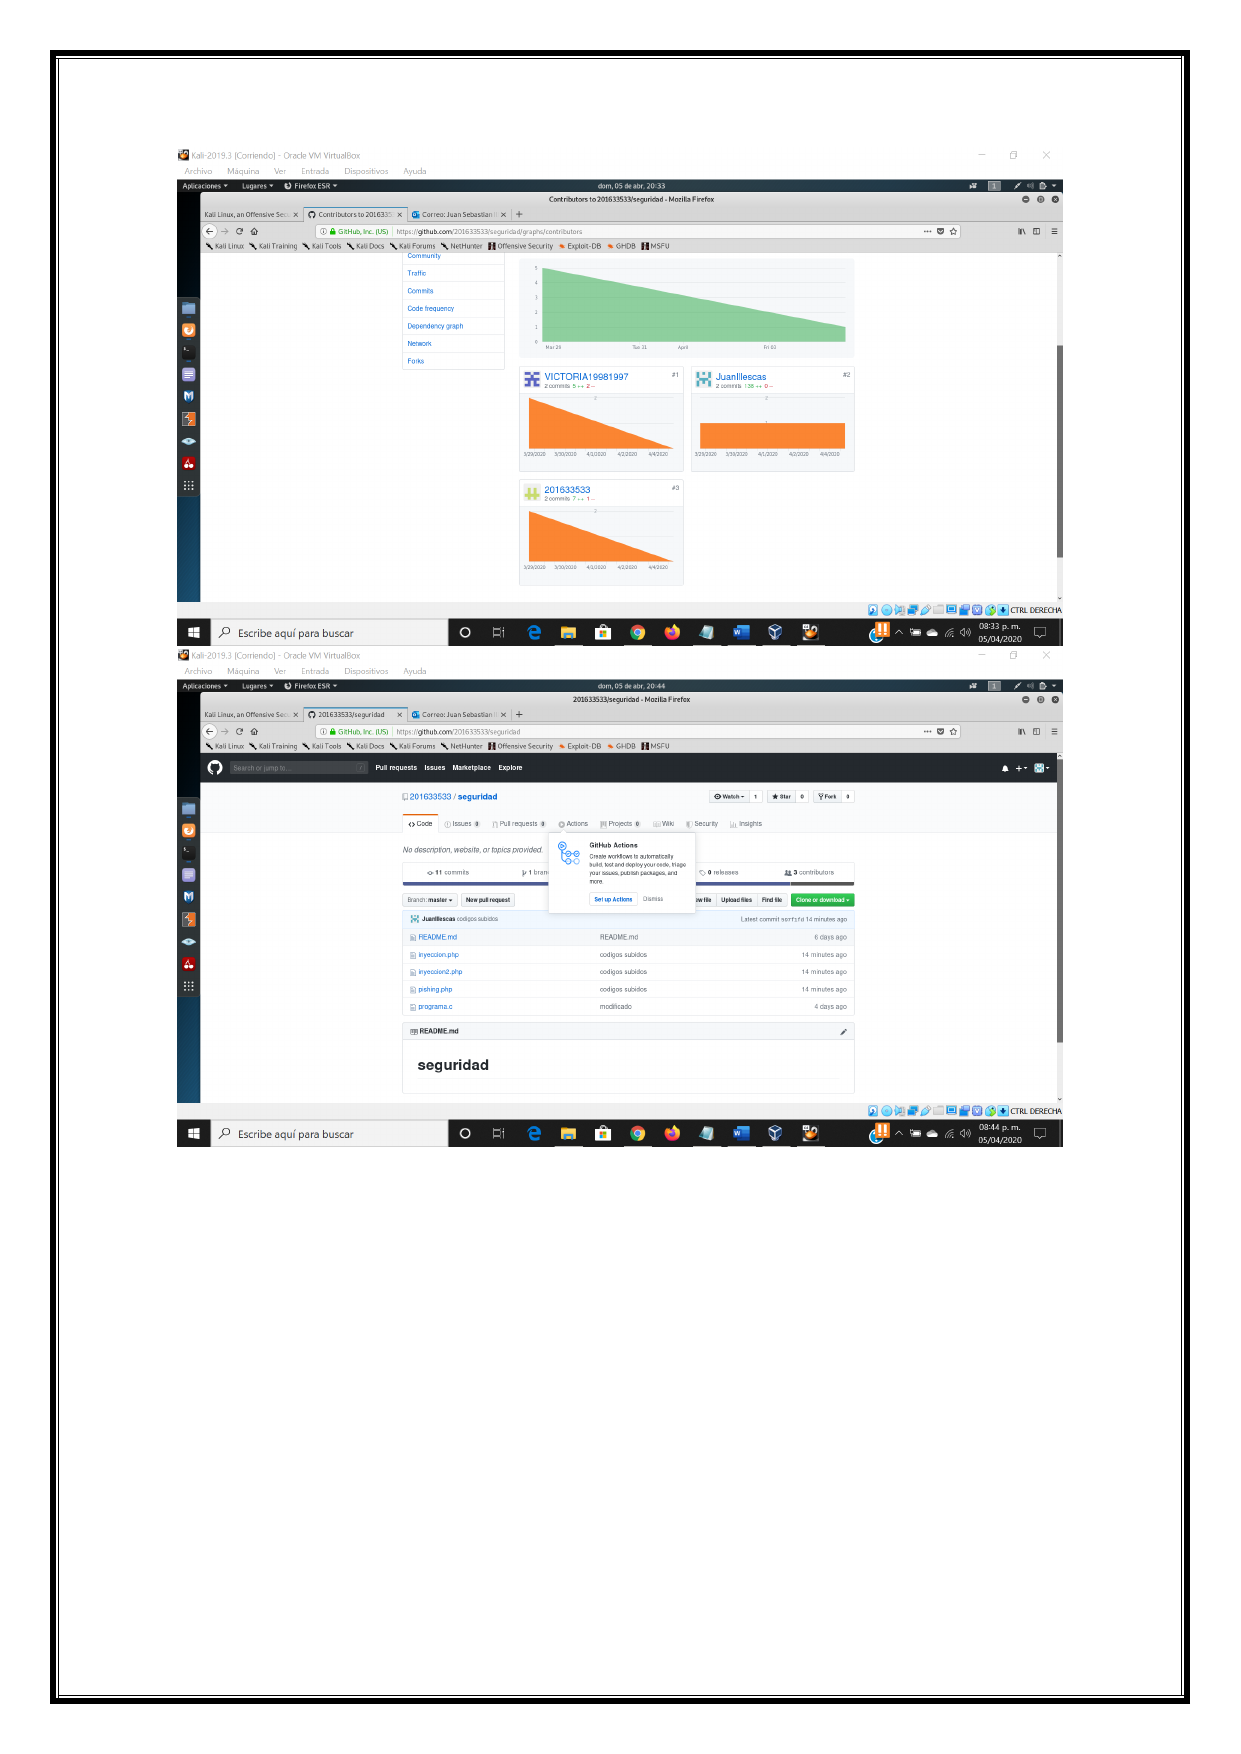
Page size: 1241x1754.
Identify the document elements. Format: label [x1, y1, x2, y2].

picture [177, 648, 1063, 1147]
picture [177, 147, 1063, 646]
